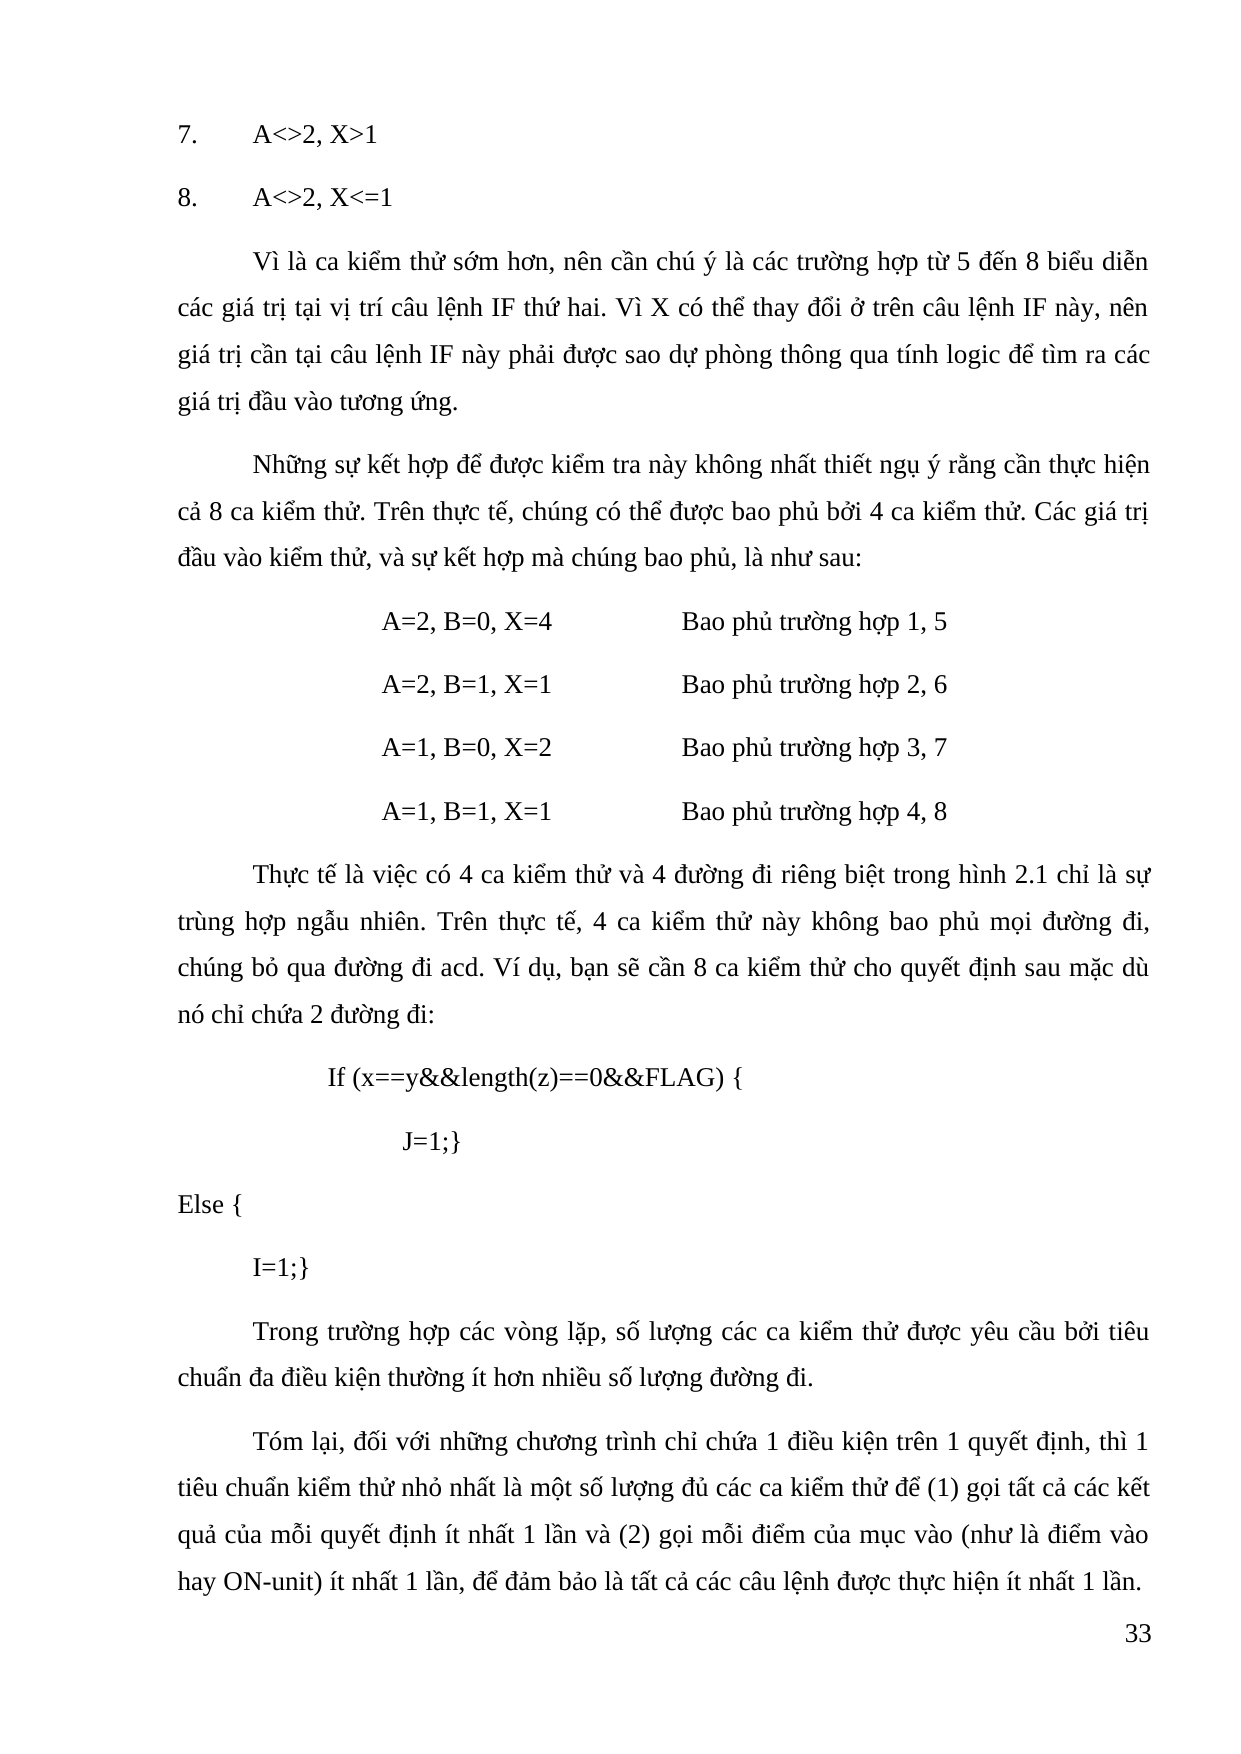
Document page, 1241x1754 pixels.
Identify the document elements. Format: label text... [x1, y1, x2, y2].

text 7. A<>2, X>1 [177, 118, 1152, 149]
text A=2, B=0, X=4 Bao phủ trường hợp 1, 5 [177, 605, 1152, 636]
text If (x==y&&length(z)==0&&FLAG) { [177, 1061, 1152, 1093]
text Những sự kết hợp để được kiểm tra này không nhất thiết ngụ ý rằng cần thực hiện cả 8 ca kiểm thử. Trên thực tế, chúng có thể được bao phủ bởi 4 ca kiểm thử. Các giá trị đầu vào kiểm thử, và sự kết hợp mà chúng bao phủ, là như sau: [177, 448, 1152, 573]
text Trong trường hợp các vòng lặp, số lượng các ca kiểm thử được yêu cầu bởi tiêu chuẩn đa điều kiện thường ít hơn nhiều số lượng đường đi. [177, 1315, 1152, 1393]
text J=1;} [177, 1125, 1152, 1156]
text 8. A<>2, X<=1 [177, 181, 1152, 213]
text A=2, B=1, X=1 Bao phủ trường hợp 2, 6 [177, 668, 1152, 699]
text I=1;} [177, 1251, 1152, 1283]
text Else { [177, 1188, 1152, 1219]
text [177, 1425, 1152, 1596]
text Vì là ca kiểm thử sớm hơn, nên cần chú ý là các trường hợp từ 5 đến 8 biểu diễn các giá trị tại vị trí câu lệnh IF thứ hai. Vì X có thể thay đổi ở trên câu lệnh IF này, nên giá trị cần tại câu lệnh IF này phải được sao dự phòng thông qua tính logic để tìm ra các giá trị đầu vào tương ứng. [177, 245, 1152, 416]
text A=1, B=0, X=2 Bao phủ trường hợp 3, 7 [177, 731, 1152, 763]
text A=1, B=1, X=1 Bao phủ trường hợp 4, 8 [177, 795, 1152, 826]
text Thực tế là việc có 4 ca kiểm thử và 4 đường đi riêng biệt trong hình 2.1 chỉ là sự trùng hợp ngẫu nhiên. Trên thực tế, 4 ca kiểm thử này không bao phủ mọi đường đi, chúng bỏ qua đường đi acd. Ví dụ, bạn sẽ cần 8 ca kiểm thử cho quyết định sau mặc dù nó chỉ chứa 2 đường đi: [177, 858, 1152, 1029]
